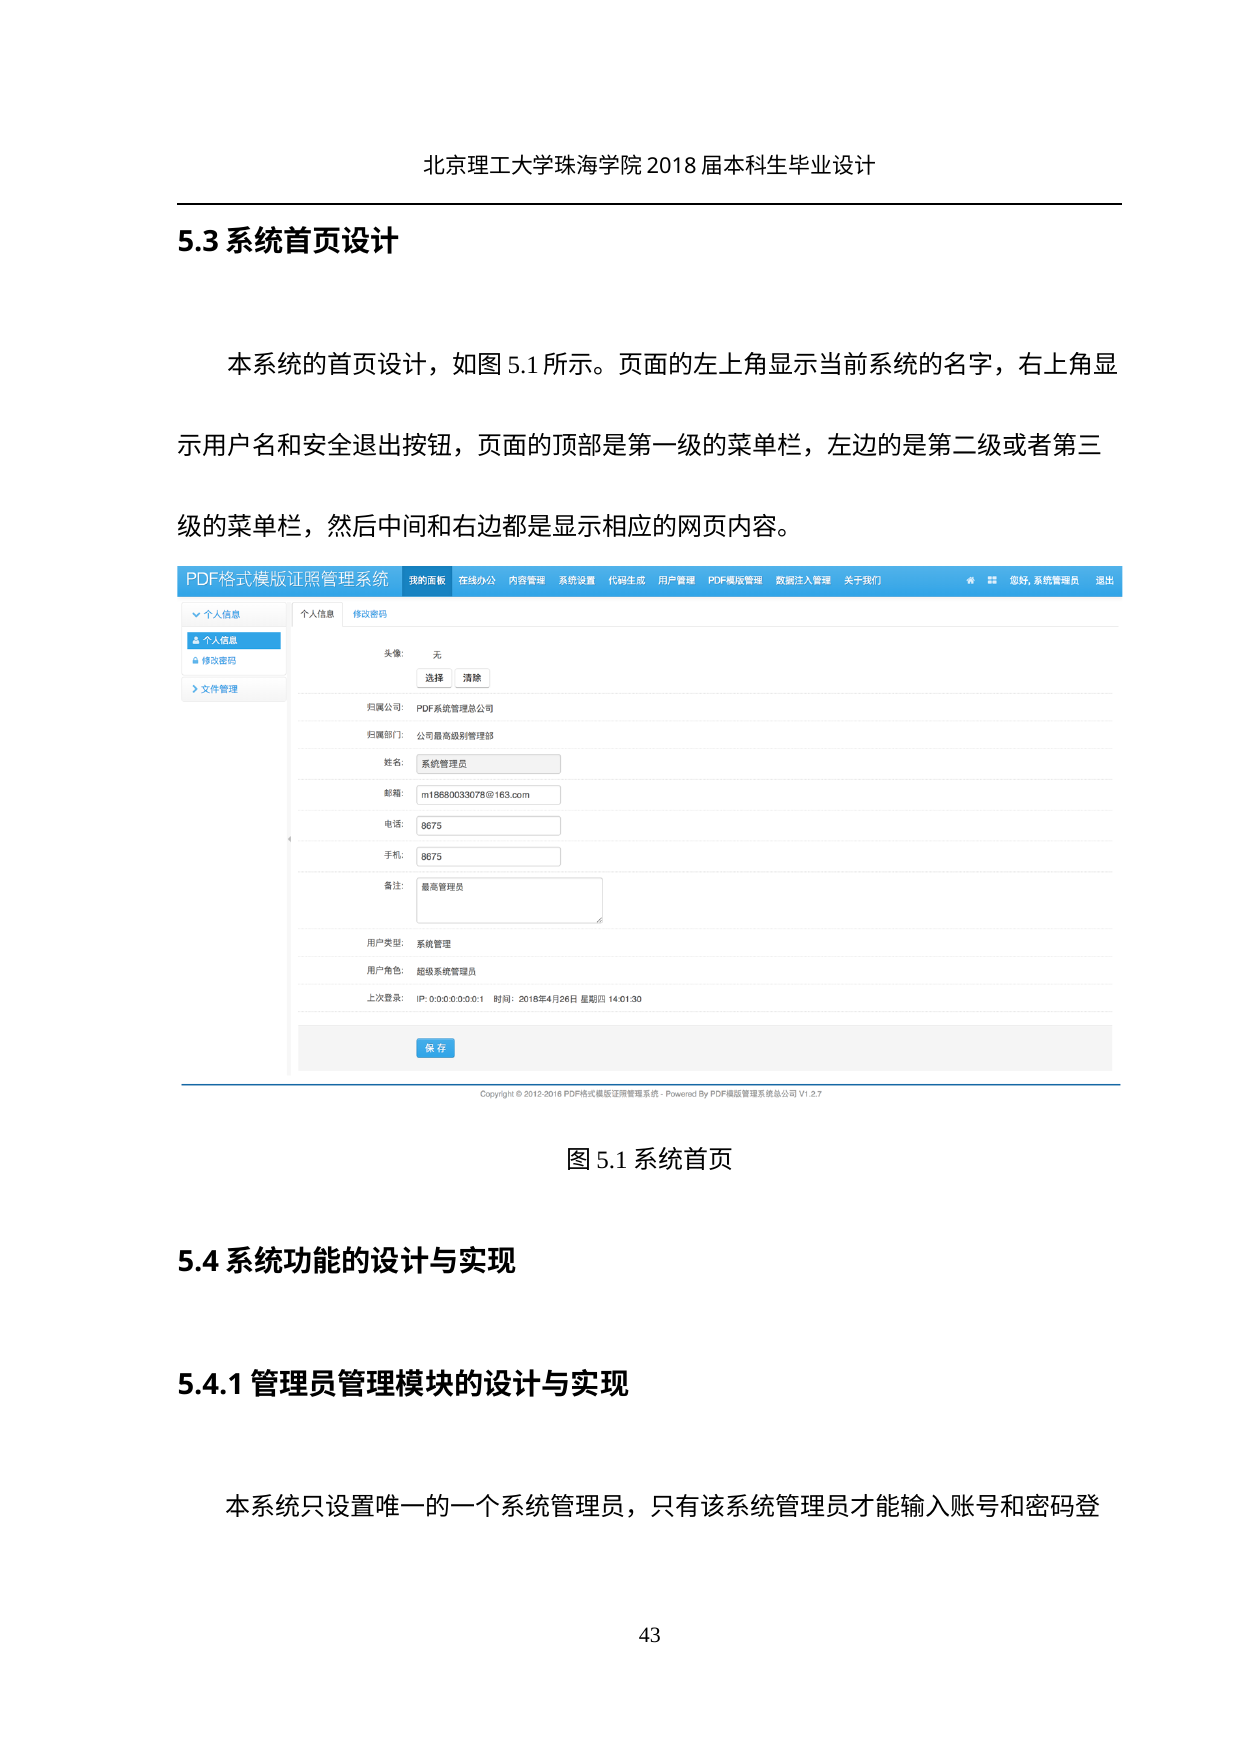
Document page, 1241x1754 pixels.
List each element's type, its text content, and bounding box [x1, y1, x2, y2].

subtitle 5.4系统功能的设计与实现 [177, 1226, 1122, 1291]
picture [177, 566, 1123, 1105]
subtitle 5.3系统首页设计 [177, 207, 1122, 272]
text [177, 1472, 1122, 1537]
text 图5.1 系统首页 [177, 1125, 1122, 1190]
subtitle 5.4.1管理员管理模块的设计与实现 [177, 1349, 1122, 1414]
text 本系统的首页设计，如图5.1所示。页面的左上角显示当前系统的名字，右上角显示用户名和安全退出按钮，页面的顶部是第一级的菜单栏，左边的是第二级或者第三级的菜单栏，然后中间和右边都是显示相应的网页内容。 [177, 330, 1122, 557]
